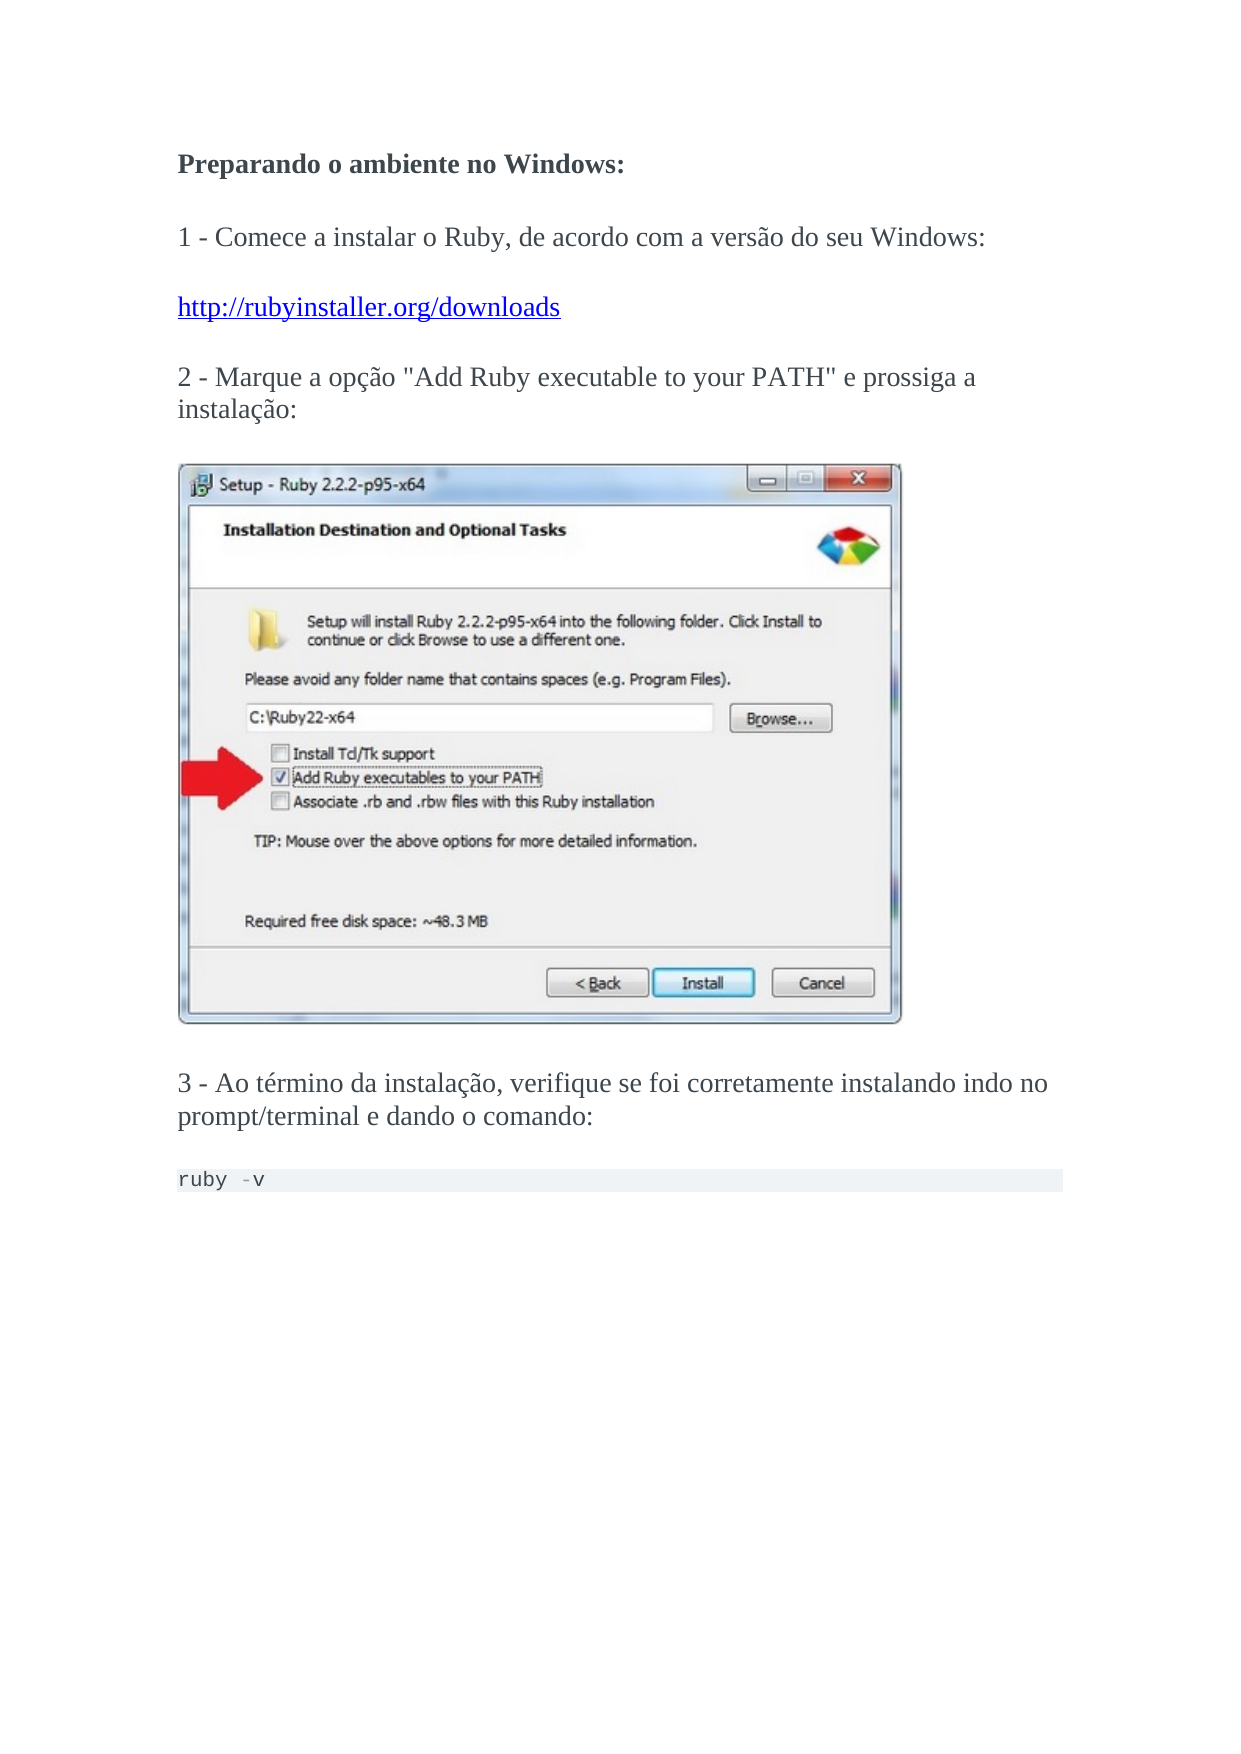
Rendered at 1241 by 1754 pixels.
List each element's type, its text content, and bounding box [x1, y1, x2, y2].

text 1 - Comece a instalar o Ruby, de acordo com a versão do seu Windows: [177, 220, 1063, 252]
text 3 - Ao término da instalação, verifique se foi corretamente instalando indo no prompt/terminal e dando o comando: [177, 1066, 1063, 1131]
text Preparando o ambiente no Windows: [177, 148, 1063, 180]
text 2 - Marque a opção "Add Ruby executable to your PATH" e prossiga a instalação: [177, 360, 1063, 424]
picture [177, 462, 905, 1029]
text ruby -v [177, 1169, 1063, 1192]
text http://rubyinstaller.org/downloads [177, 290, 1063, 322]
